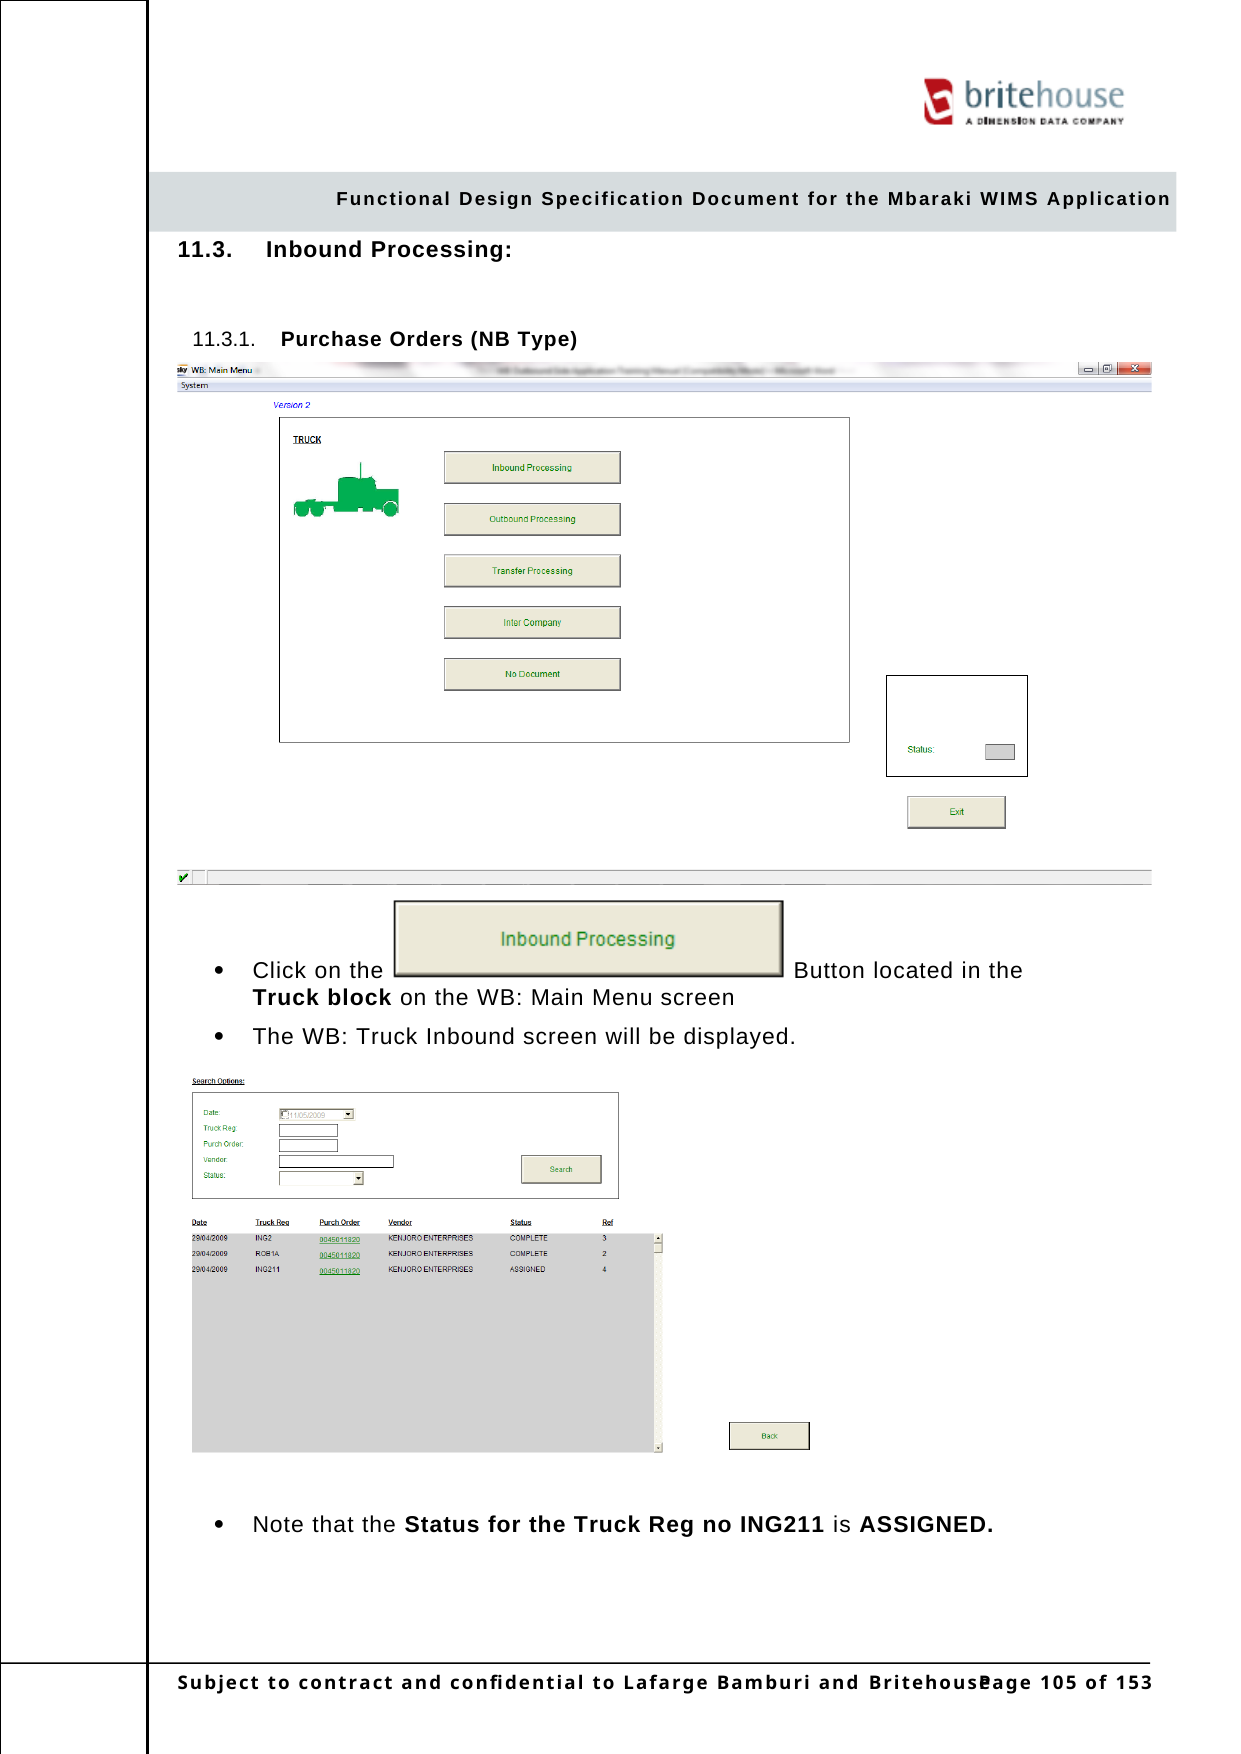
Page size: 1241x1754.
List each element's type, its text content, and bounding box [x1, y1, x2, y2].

picture [177, 1061, 818, 1463]
list The WB: Truck Inbound screen will be displayed. [215, 1023, 1063, 1049]
subtitle Purchase Orders (NB Type) [192, 326, 1152, 350]
picture [177, 362, 1152, 885]
picture [391, 897, 787, 979]
picture [908, 58, 1144, 140]
subtitle Inbound Processing: [177, 236, 1152, 263]
list Note that the Status for the Truck Reg no ING211 is ASSIGNED. [215, 1511, 1063, 1538]
